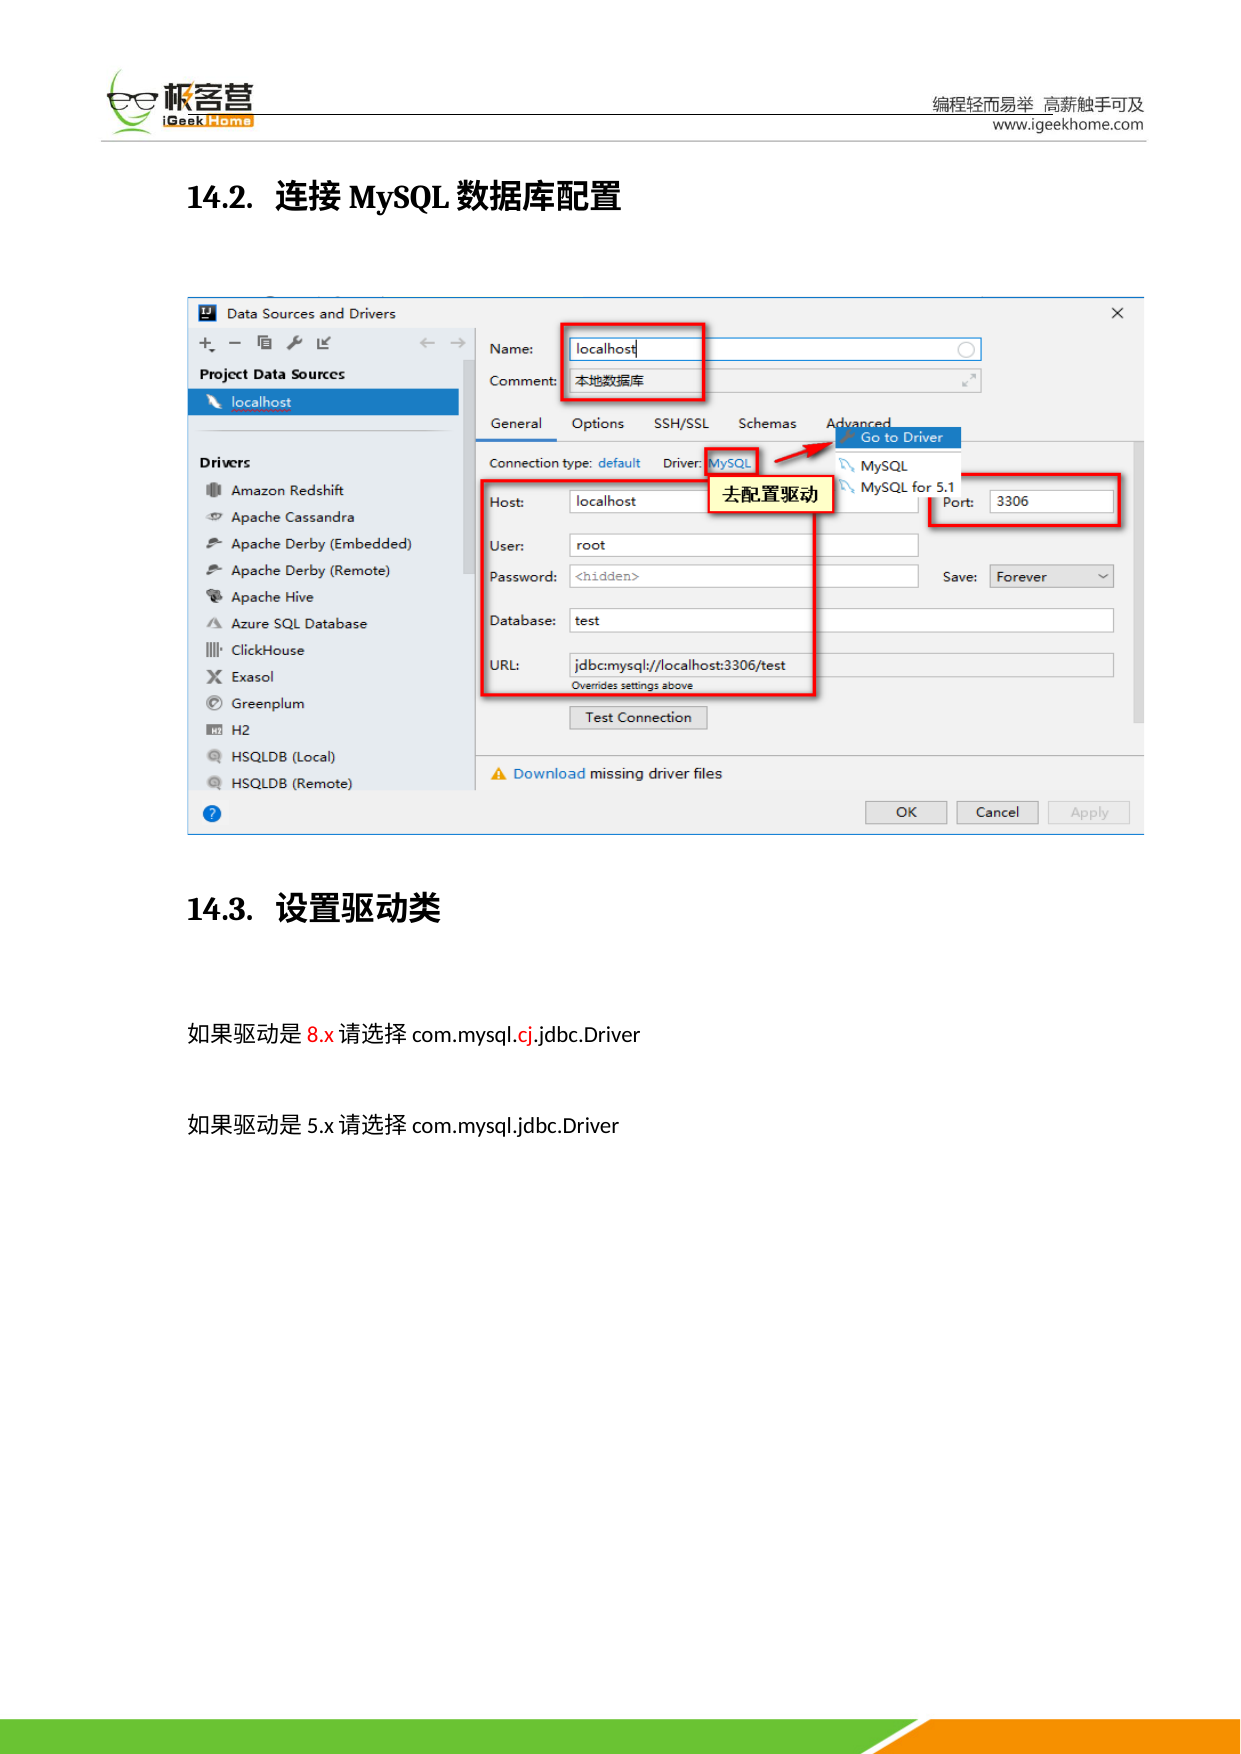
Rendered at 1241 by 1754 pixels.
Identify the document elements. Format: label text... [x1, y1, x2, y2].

picture [0, 1664, 1241, 1754]
text 如果驱动是5.x请选择com.mysql.jdbc.Driver [187, 1091, 1053, 1156]
subtitle 设置驱动类 [187, 873, 1053, 938]
text 如果驱动是8.x请选择com.mysql.cj.jdbc.Driver [187, 1000, 1053, 1065]
subtitle 连接MySQL数据库配置 [187, 162, 1053, 227]
picture [0, 0, 1241, 149]
picture [187, 296, 1145, 835]
